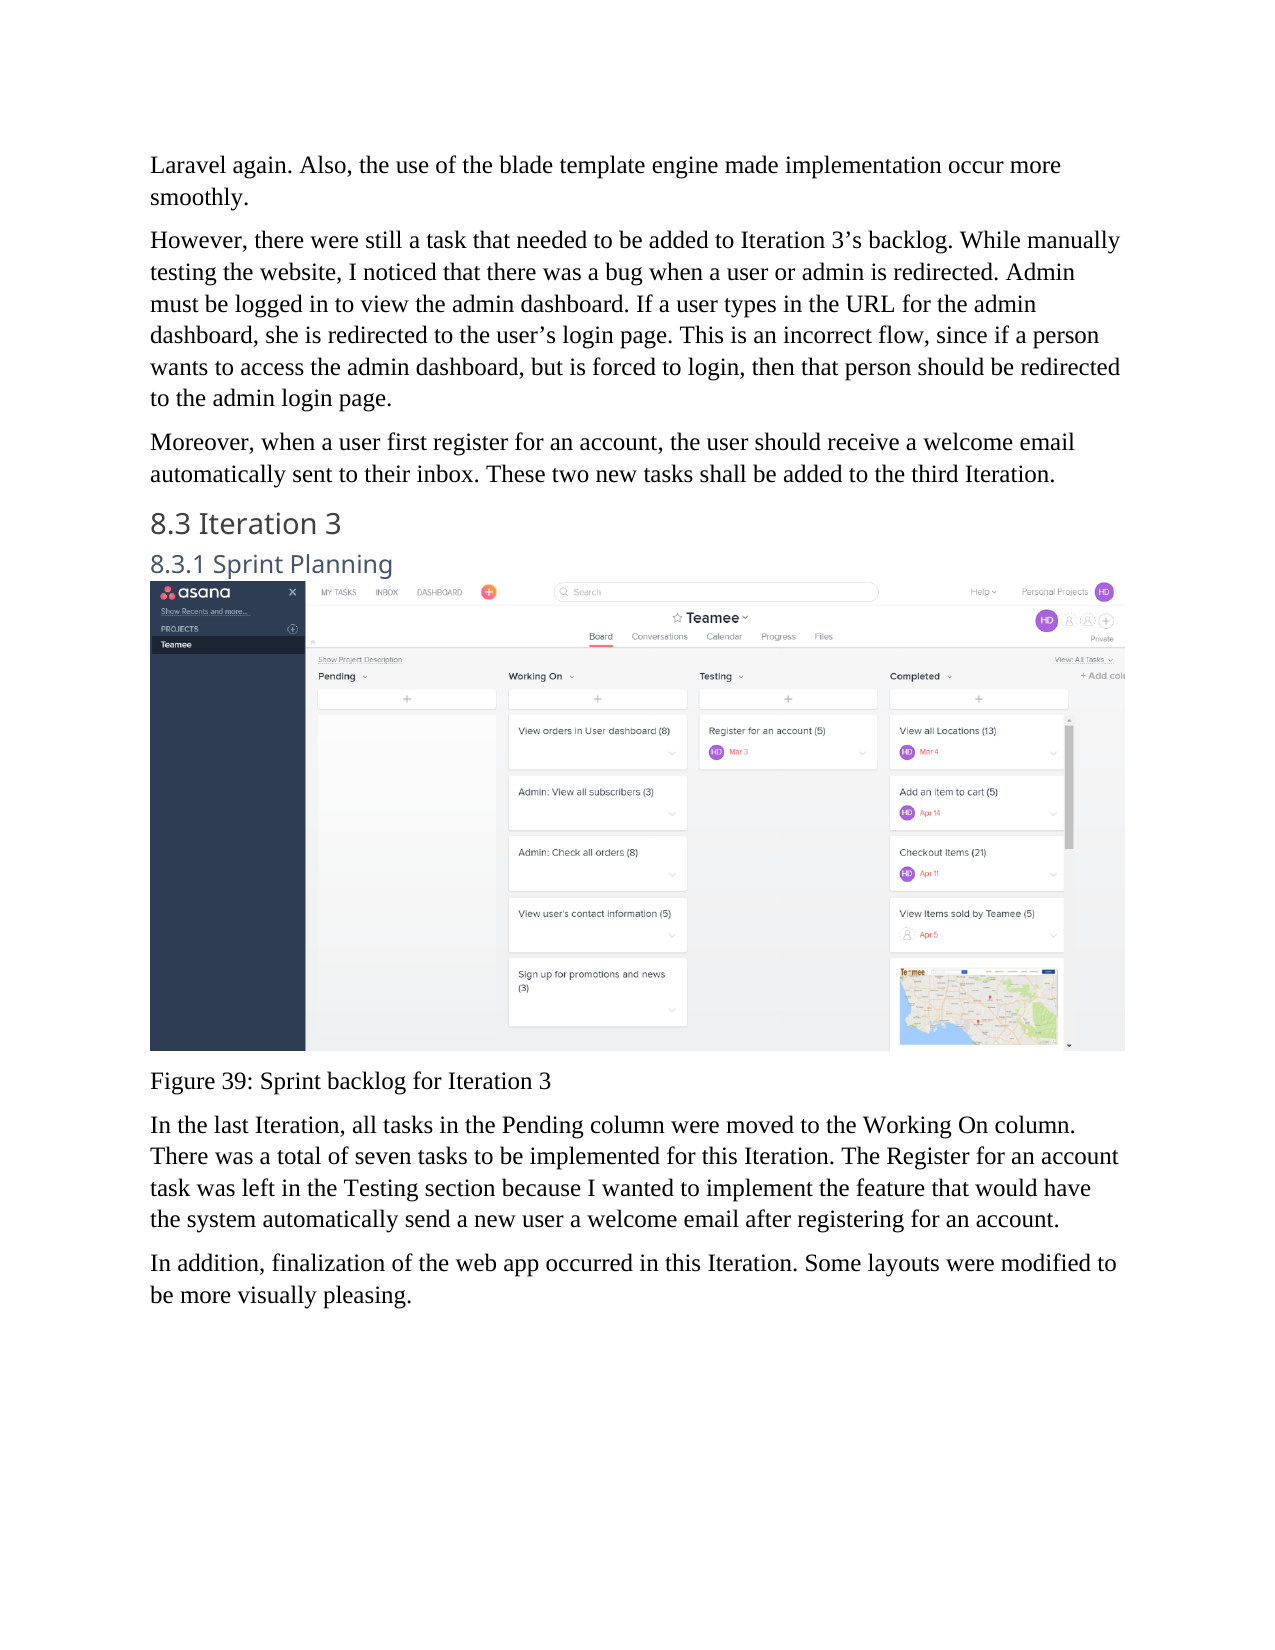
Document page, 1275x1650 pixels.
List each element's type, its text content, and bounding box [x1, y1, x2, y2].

picture [150, 581, 1125, 1051]
text In the last Iteration, all tasks in the Pending column were moved to the Working On column. There was a total of seven tasks to be implemented for this Iteration. The Register for an account task was left in the Testing section because I wanted to implement the feature that would have the system automatically send a new user a welcome email after registering for an account. [150, 1110, 1125, 1233]
text Figure 39: Sprint backlog for Iteration 3 [150, 1066, 1125, 1094]
subtitle 8.3.1 Sprint Planning [150, 547, 1125, 581]
subtitle 8.3 Iteration 3 [150, 503, 1125, 543]
text In addition, finalization of the web app occurred in this Iteration. Some layouts were modified to be more visually pleasing. [150, 1248, 1125, 1309]
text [150, 150, 1125, 210]
text Moreover, when a user first register for an account, the user should receive a welcome email automatically sent to their inbox. These two new tasks shall be added to the third Iteration. [150, 427, 1125, 488]
text However, there were still a task that needed to be added to Iteration 3’s backlog. While manually testing the website, I noticed that there was a bug when a user or admin is redirected. Admin must be logged in to view the admin dashboard. If a user types in the URL for the admin dashboard, she is redirected to the user’s login page. This is an incorrect flow, since if a person wants to access the admin dashboard, but is forced to login, then that person should be redirected to the admin login page. [150, 226, 1125, 412]
